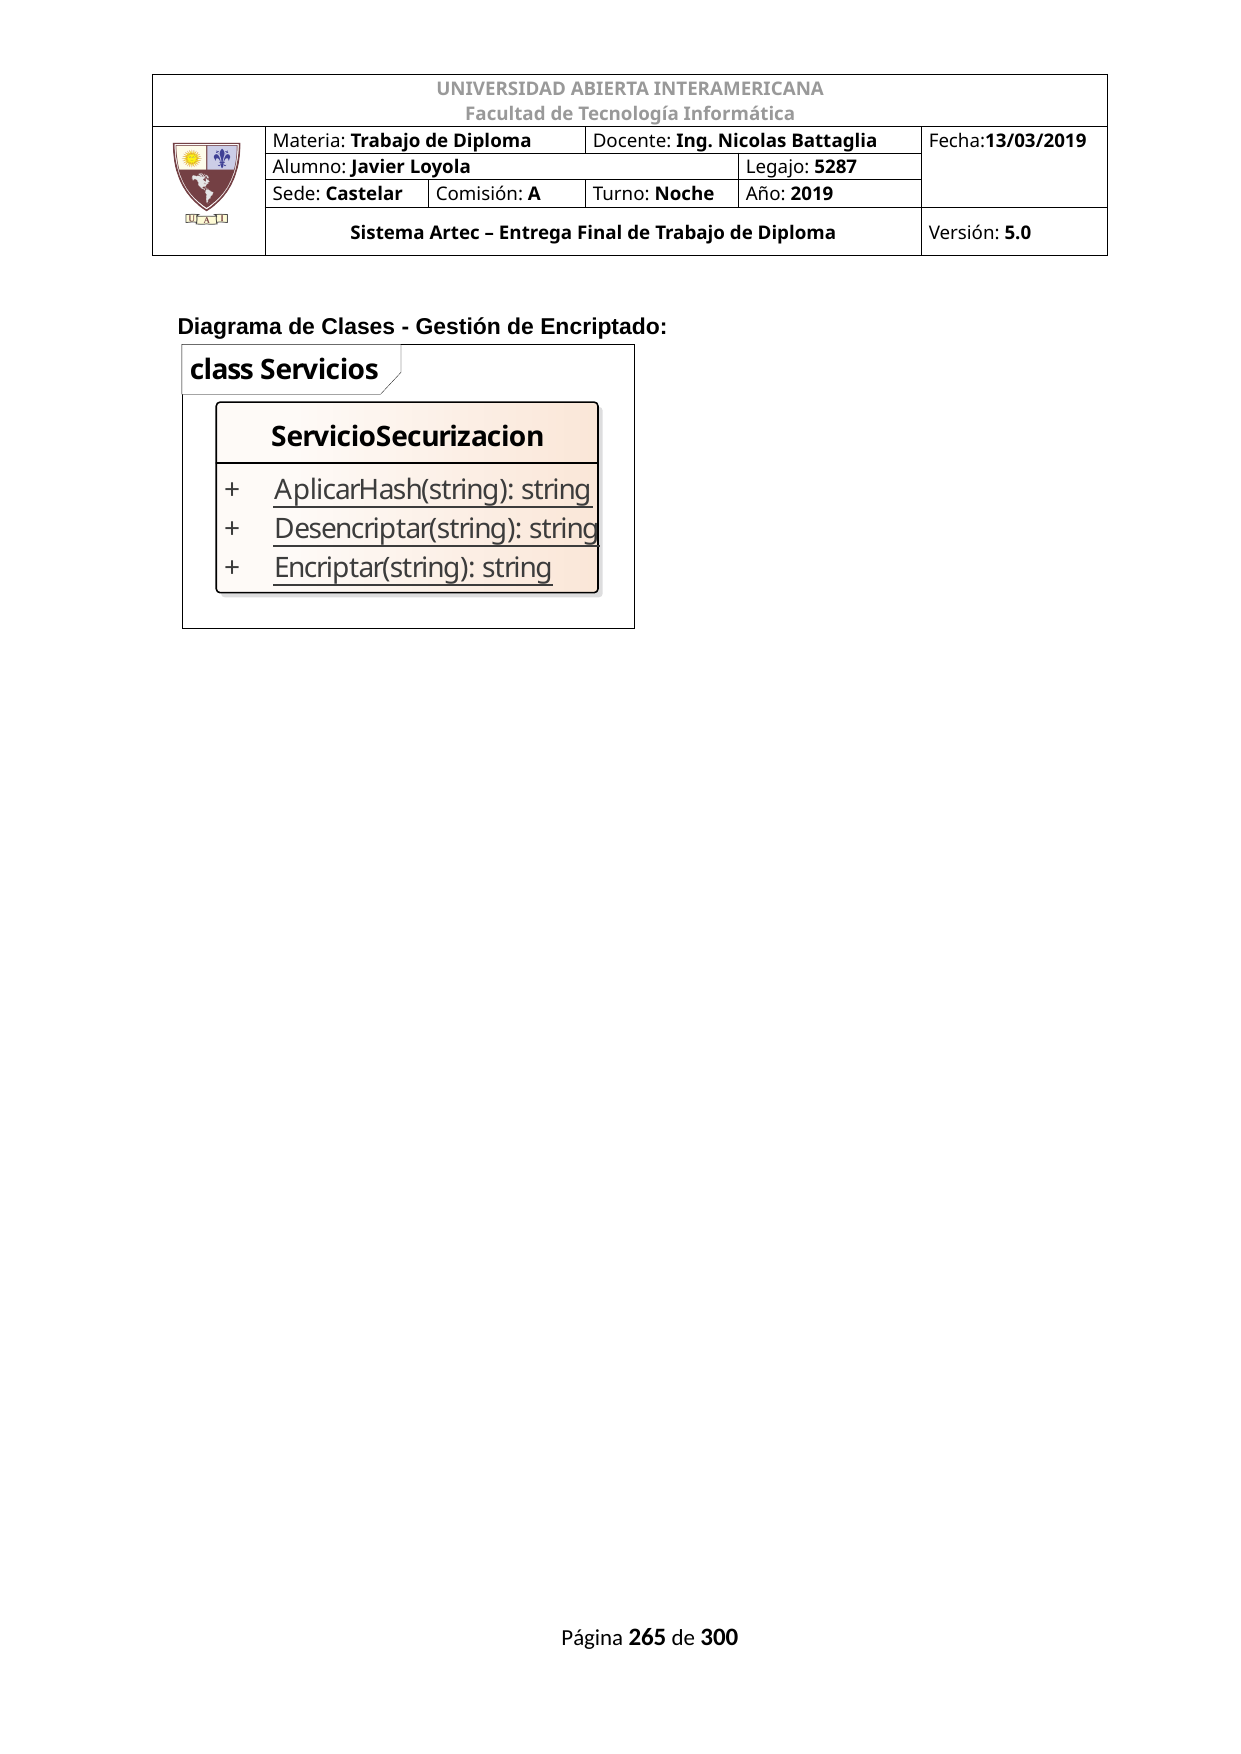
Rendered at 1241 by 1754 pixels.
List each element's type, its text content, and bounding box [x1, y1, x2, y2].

picture [157, 136, 257, 228]
text Diagrama de Clases - Gestión de Encriptado: [177, 313, 1122, 339]
